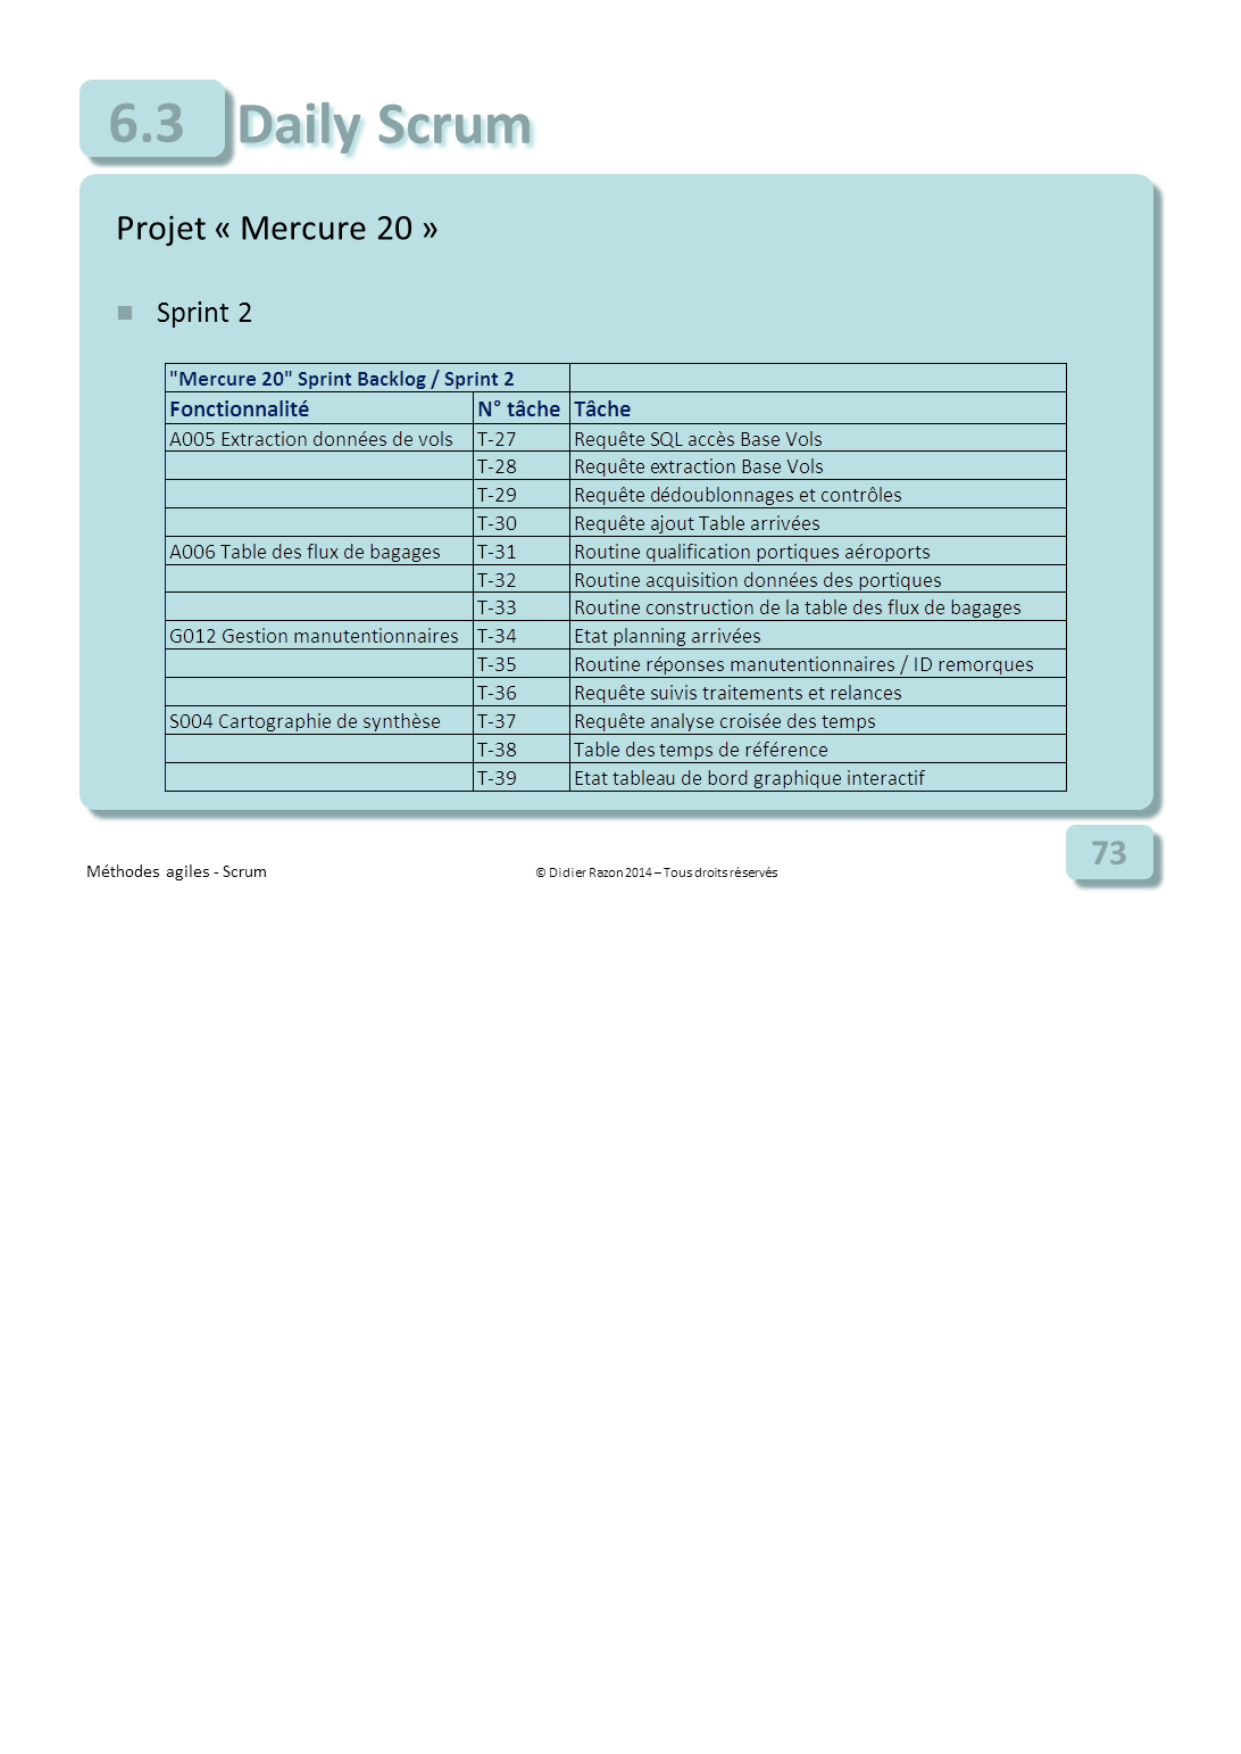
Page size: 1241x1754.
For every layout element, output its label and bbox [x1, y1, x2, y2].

picture [75, 75, 1166, 893]
